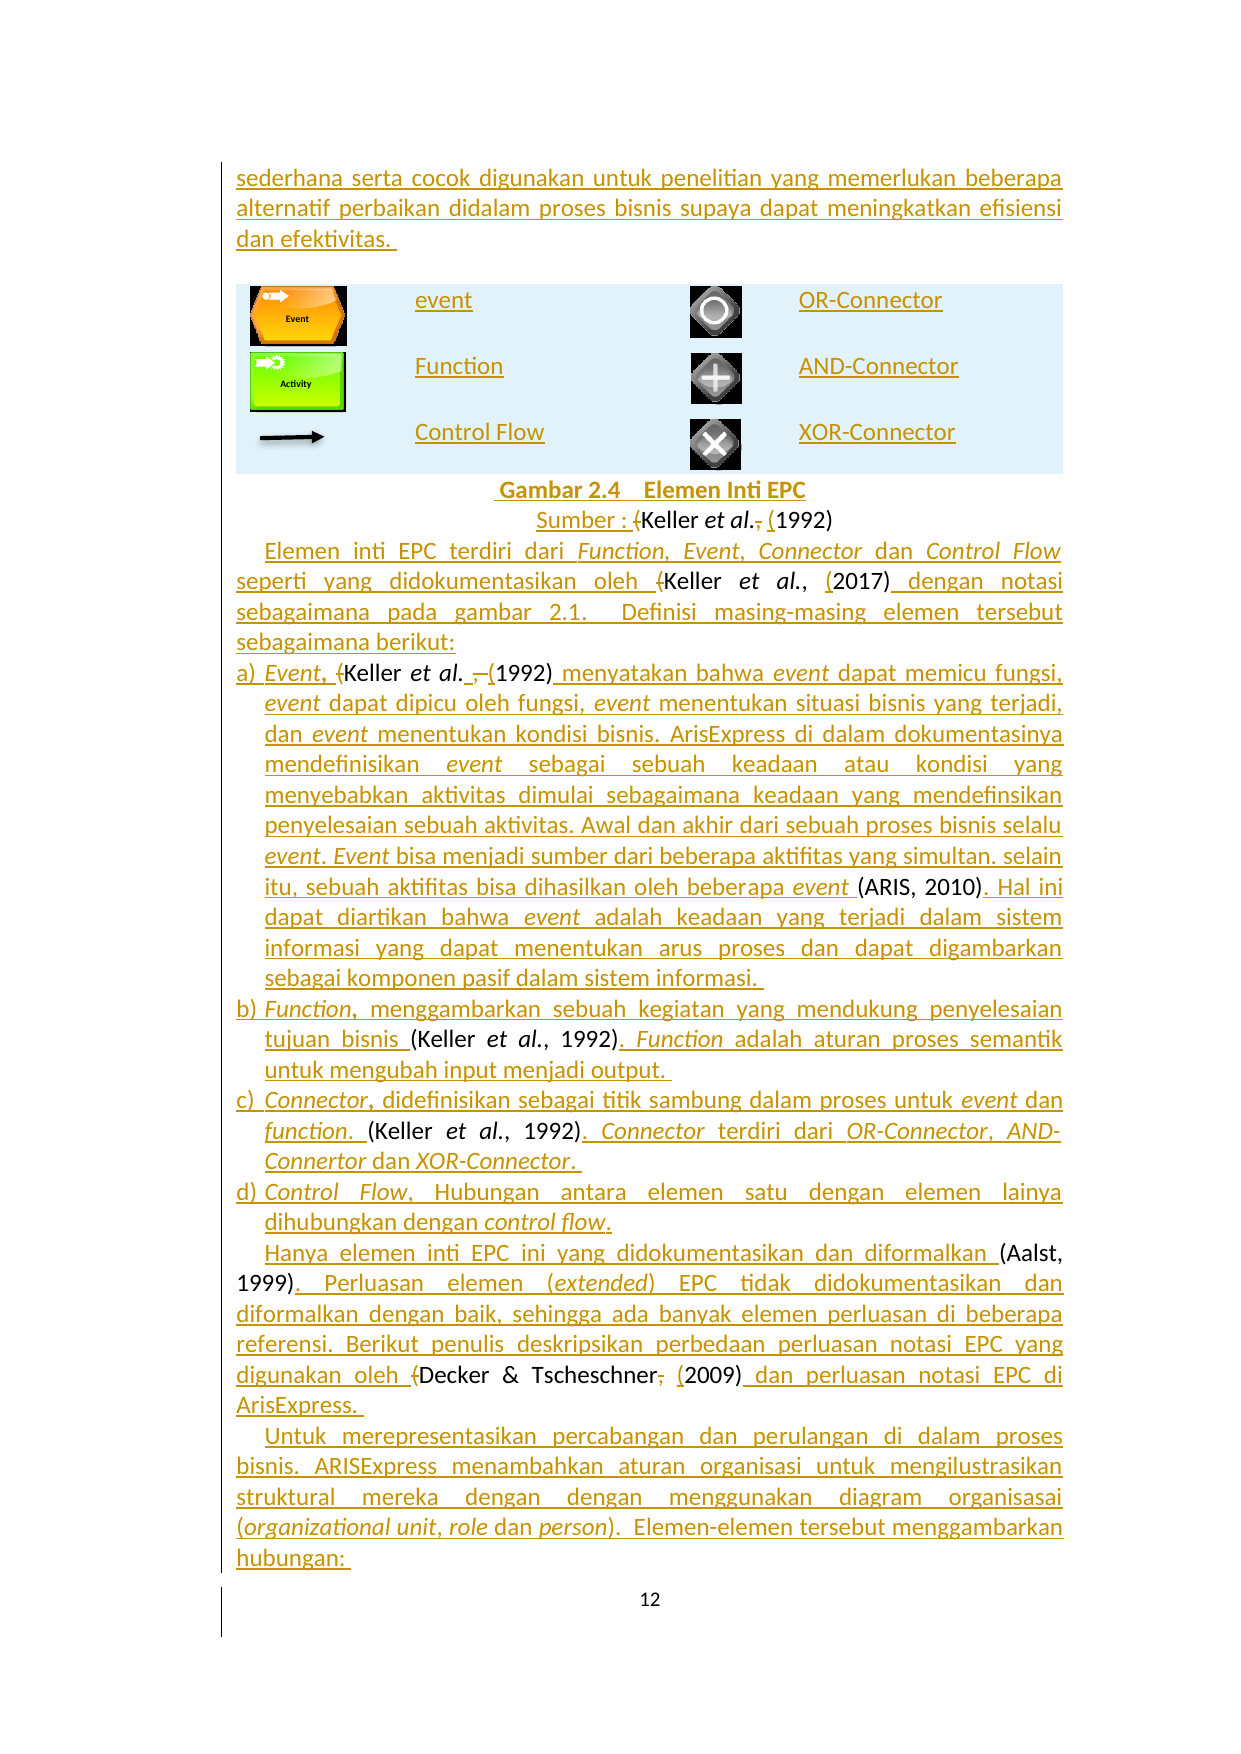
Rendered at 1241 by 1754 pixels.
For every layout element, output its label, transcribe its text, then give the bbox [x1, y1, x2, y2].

list (Keller et al., 1992) [236, 993, 1063, 1019]
list (Keller et al., 1992) [236, 1020, 1063, 1084]
text (Aalst, 1999)Decker & Tscheschner 2009) [236, 1356, 1063, 1420]
list (Keller et al., 1992) [236, 1111, 1063, 1176]
list Keller et al.1992)(ARIS, 2010) [236, 657, 1063, 993]
list (Keller et al., 1992) [236, 1084, 1063, 1110]
text Keller et al., 2017) [236, 535, 1063, 622]
text (Aalst, 1999)Decker & Tscheschner 2009) [236, 1326, 1063, 1354]
text (Aalst, 1999)Decker & Tscheschner 2009) [236, 1237, 1063, 1324]
text Keller et al. 1992) [508, 504, 1063, 535]
text Keller et al., 2017) [236, 624, 1063, 657]
